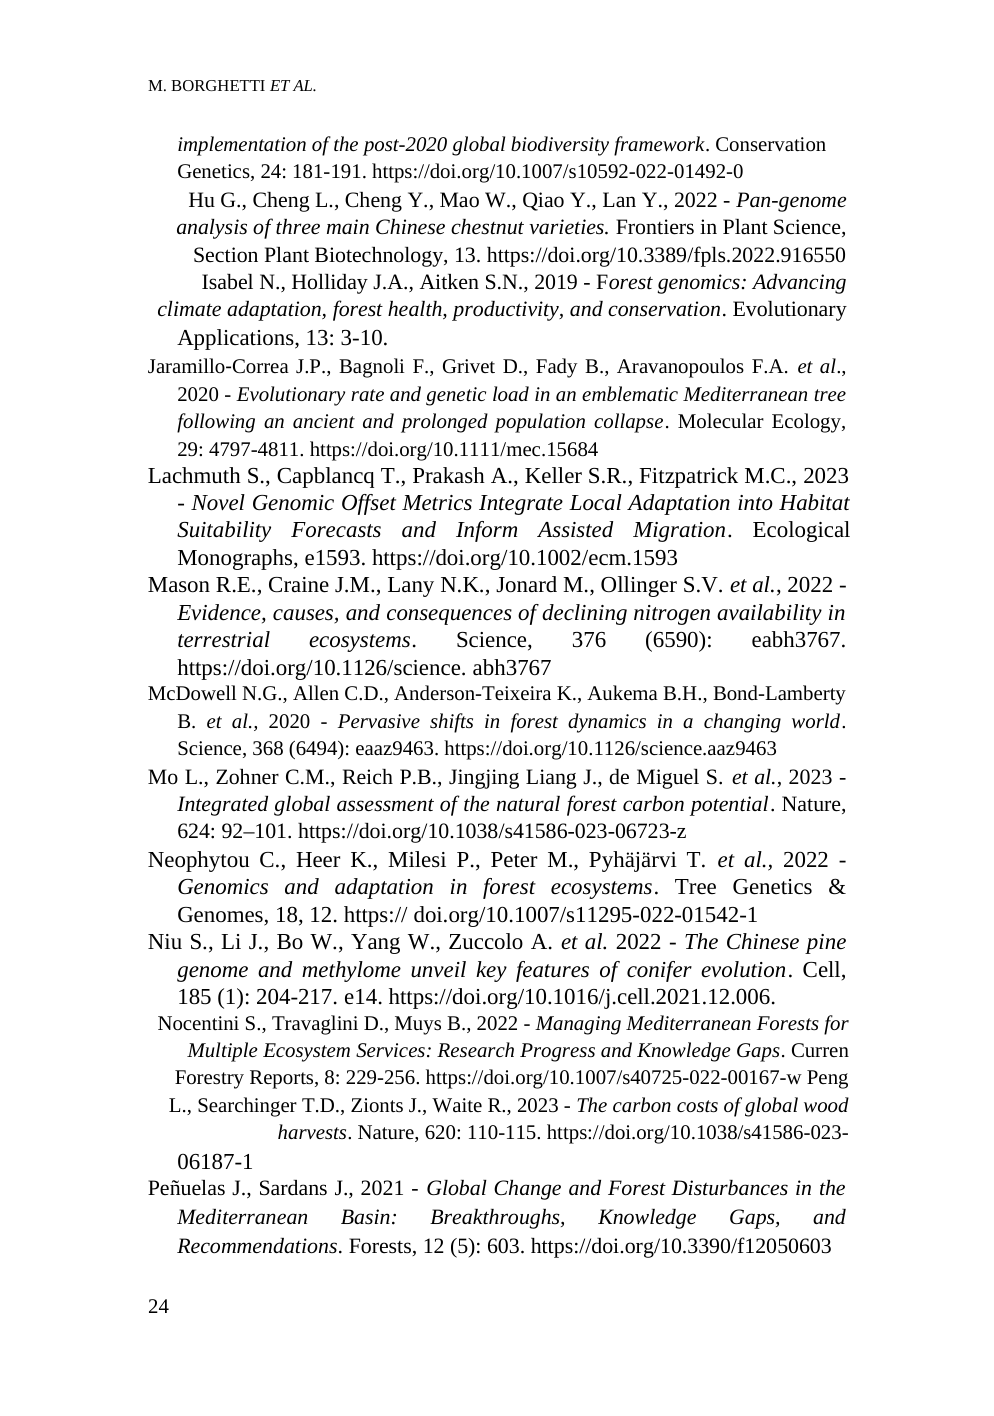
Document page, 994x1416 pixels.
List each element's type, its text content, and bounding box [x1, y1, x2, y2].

text 24 [148, 1294, 851, 1318]
text McDowell N.G., Allen C.D., Anderson-Teixeira K., Aukema B.H., Bond-Lamberty B. et al., 2020 - Pervasive shifts in forest dynamics in a changing world. Science, 368 (6494): eaaz9463. https://doi.org/10.1126/science.aaz9463 [148, 681, 846, 760]
text Applications, 13: 3-10. [177, 324, 851, 350]
text 06187-1 [177, 1148, 851, 1174]
text Niu S., Li J., Bo W., Yang W., Zuccolo A. et al. 2022 - The Chinese pine genome and methylome unveil key features of conifer evolution. Cell, 185 (1): 204-217. e14. https://doi.org/10.1016/j.cell.2021.12.006. [148, 928, 846, 1009]
text Hu G., Cheng L., Cheng Y., Mao W., Qiao Y., Lan Y., 2022 - Pan-genome analysis of three main Chinese chestnut varieties. Frontiers in Plant Science, Section Plant Biotechnology, 13. https://doi.org/10.3389/fpls.2022.916550 Isabel N., Holliday J.A., Aitken S.N., 2019 - Forest genomics: Advancing climate adaptation, forest health, productivity, and conservation. Evolutionary [148, 187, 846, 322]
text Mo L., Zohner C.M., Reich P.B., Jingjing Liang J., de Miguel S. et al., 2023 - Integrated global assessment of the natural forest carbon potential. Nature, 624: 92–101. https://doi.org/10.1038/s41586-023-06723-z [148, 764, 846, 844]
text Mason R.E., Craine J.M., Lany N.K., Jonard M., Ollinger S.V. et al., 2022 - Evidence, causes, and consequences of declining nitrogen availability in terrestrial ecosystems. Science, 376 (6590): eabh3767. https://doi.org/10.1126/science. abh3767 [148, 572, 846, 680]
text M. BORGHETTI ET AL. [148, 75, 851, 94]
text Jaramillo‐Correa J.P., Bagnoli F., Grivet D., Fady B., Aravanopoulos F.A. et al., 2020 - Evolutionary rate and genetic load in an emblematic Mediterranean tree following an ancient and prolonged population collapse. Molecular Ecology, 29: 4797-4811. https://doi.org/10.1111/mec.15684 [148, 352, 846, 462]
text implementation of the post-2020 global biodiversity framework. Conservation Genetics, 24: 181-191. https://doi.org/10.1007/s10592-022-01492-0 [177, 132, 846, 183]
text Lachmuth S., Capblancq T., Prakash A., Keller S.R., Fitzpatrick M.C., 2023 - Novel Genomic Offset Metrics Integrate Local Adaptation into Habitat Suitability Forecasts and Inform Assisted Migration. Ecological Monographs, e1593. https://doi.org/10.1002/ecm.1593 [148, 462, 851, 570]
text Neophytou C., Heer K., Milesi P., Peter M., Pyhäjärvi T. et al., 2022 - Genomics and adaptation in forest ecosystems. Tree Genetics & Genomes, 18, 12. https:// doi.org/10.1007/s11295-022-01542-1 [148, 846, 846, 927]
text Nocentini S., Travaglini D., Muys B., 2022 - Managing Mediterranean Forests for Multiple Ecosystem Services: Research Progress and Knowledge Gaps. Curren Forestry Reports, 8: 229-256. https://doi.org/10.1007/s40725-022-00167-w Peng L., Searchinger T.D., Zionts J., Waite R., 2023 - The carbon costs of global wood harvests. Nature, 620: 110-115. https://doi.org/10.1038/s41586-023- [148, 1011, 848, 1144]
text Peñuelas J., Sardans J., 2021 - Global Change and Forest Disturbances in the Mediterranean Basin: Breakthroughs, Knowledge Gaps, and Recommendations. Forests, 12 (5): 603. https://doi.org/10.3390/f12050603 [148, 1175, 846, 1259]
